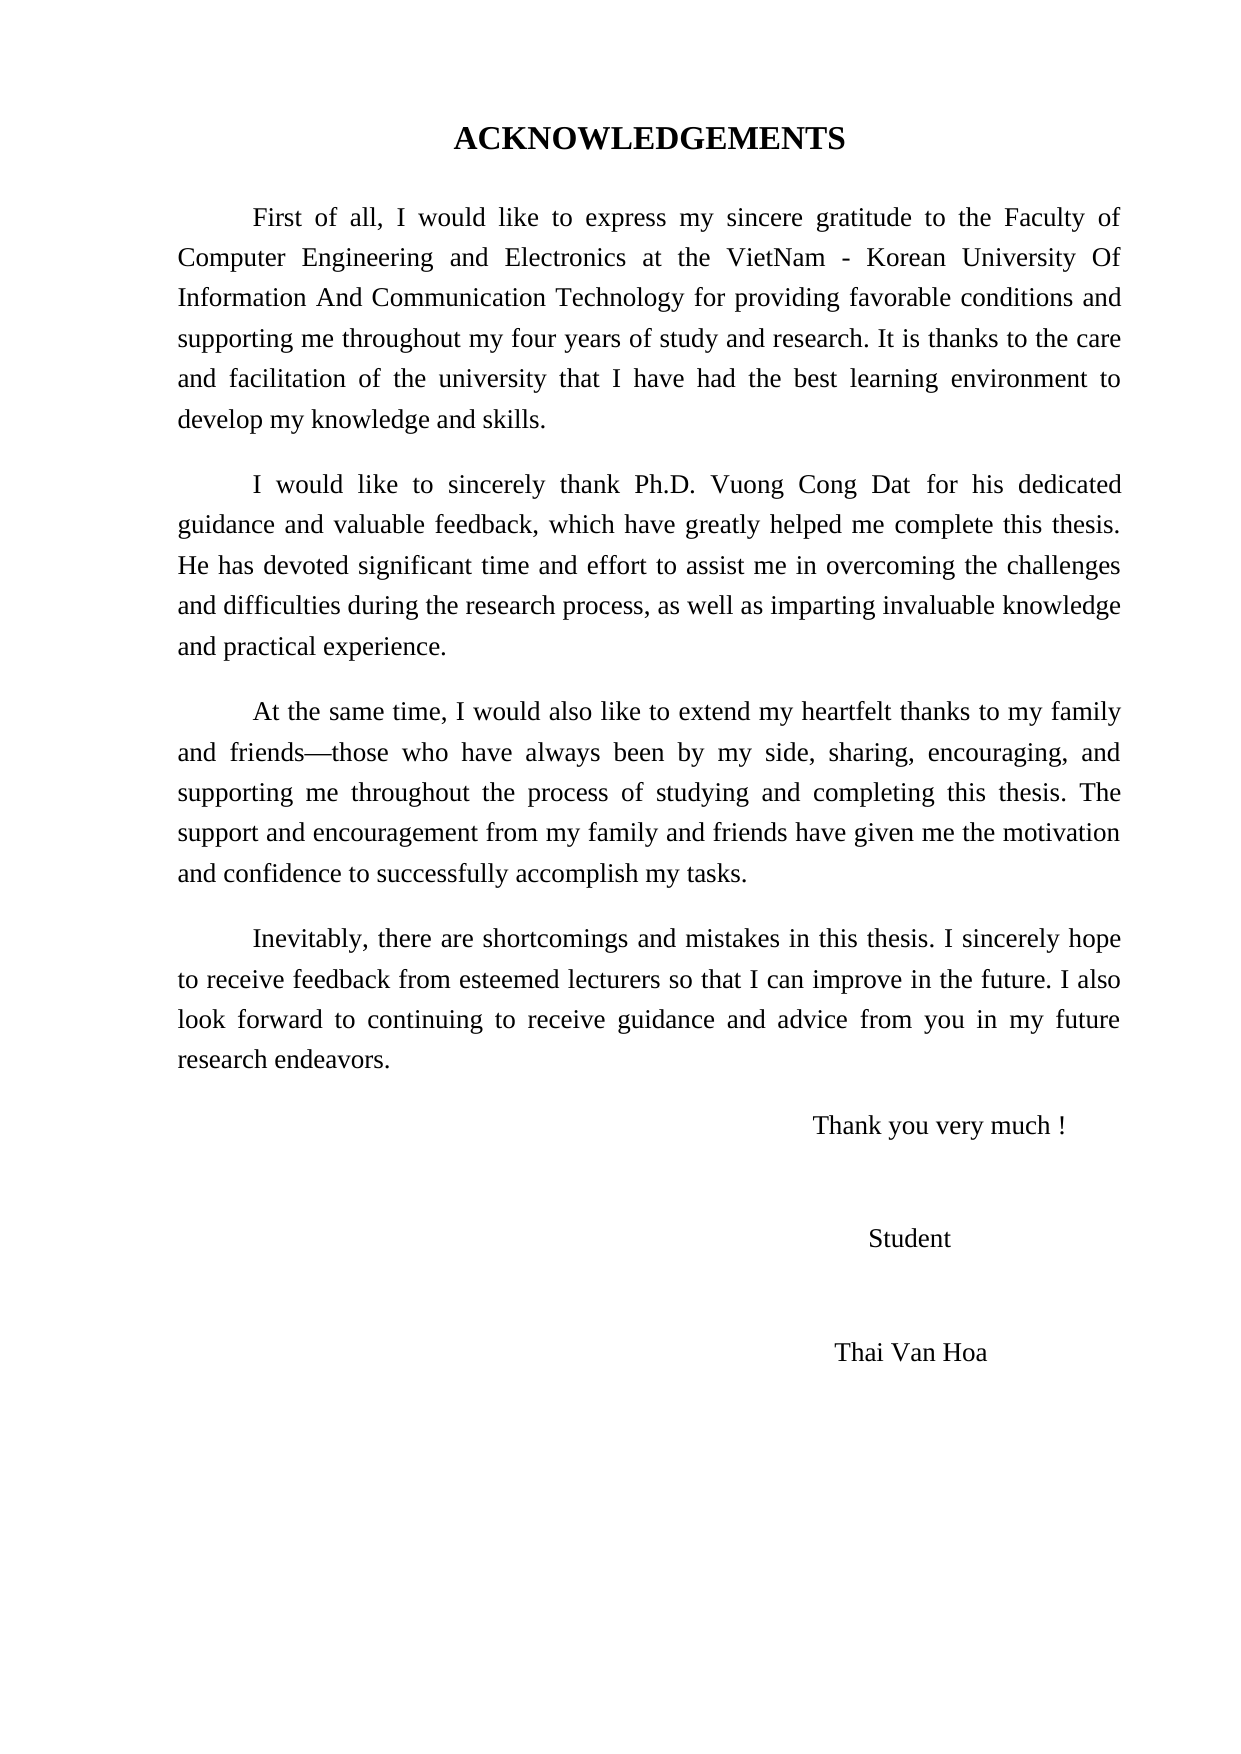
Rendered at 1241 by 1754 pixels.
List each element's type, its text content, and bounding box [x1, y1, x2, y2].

text At the same time, I would also like to extend my heartfelt thanks to my family and friends—those who have always been by my side, sharing, encouraging, and supporting me throughout the process of studying and completing this thesis. The support and encouragement from my family and friends have given me the motivation and confidence to successfully accomplish my tasks. [177, 695, 1122, 888]
text Thank you very much ! [177, 1109, 1122, 1140]
text I would like to sincerely thank Ph.D. Vuong Cong Dat for his dedicated guidance and valuable feedback, which have greatly helped me complete this thesis. He has devoted significant time and effort to assist me in overcoming the challenges and difficulties during the research process, as well as imparting invaluable knowledge and practical experience. [177, 468, 1122, 661]
text Thai Van Hoa [177, 1337, 1122, 1368]
text Student [177, 1222, 1122, 1253]
text Inevitably, there are shortcomings and mistakes in this thesis. I sincerely hope to receive feedback from esteemed lecturers so that I can improve in the future. I also look forward to continuing to receive guidance and advice from you in my future research endeavors. [177, 922, 1122, 1075]
subtitle ACKNOWLEDGEMENTS [177, 118, 1122, 156]
text First of all, I would like to express my sincere gratitude to the Faculty of Computer Engineering and Electronics at the VietNam - Korean University Of Information And Communication Technology for providing favorable conditions and supporting me throughout my four years of study and research. It is thanks to the care and facilitation of the university that I have had the best learning environment to develop my knowledge and skills. [177, 201, 1122, 434]
